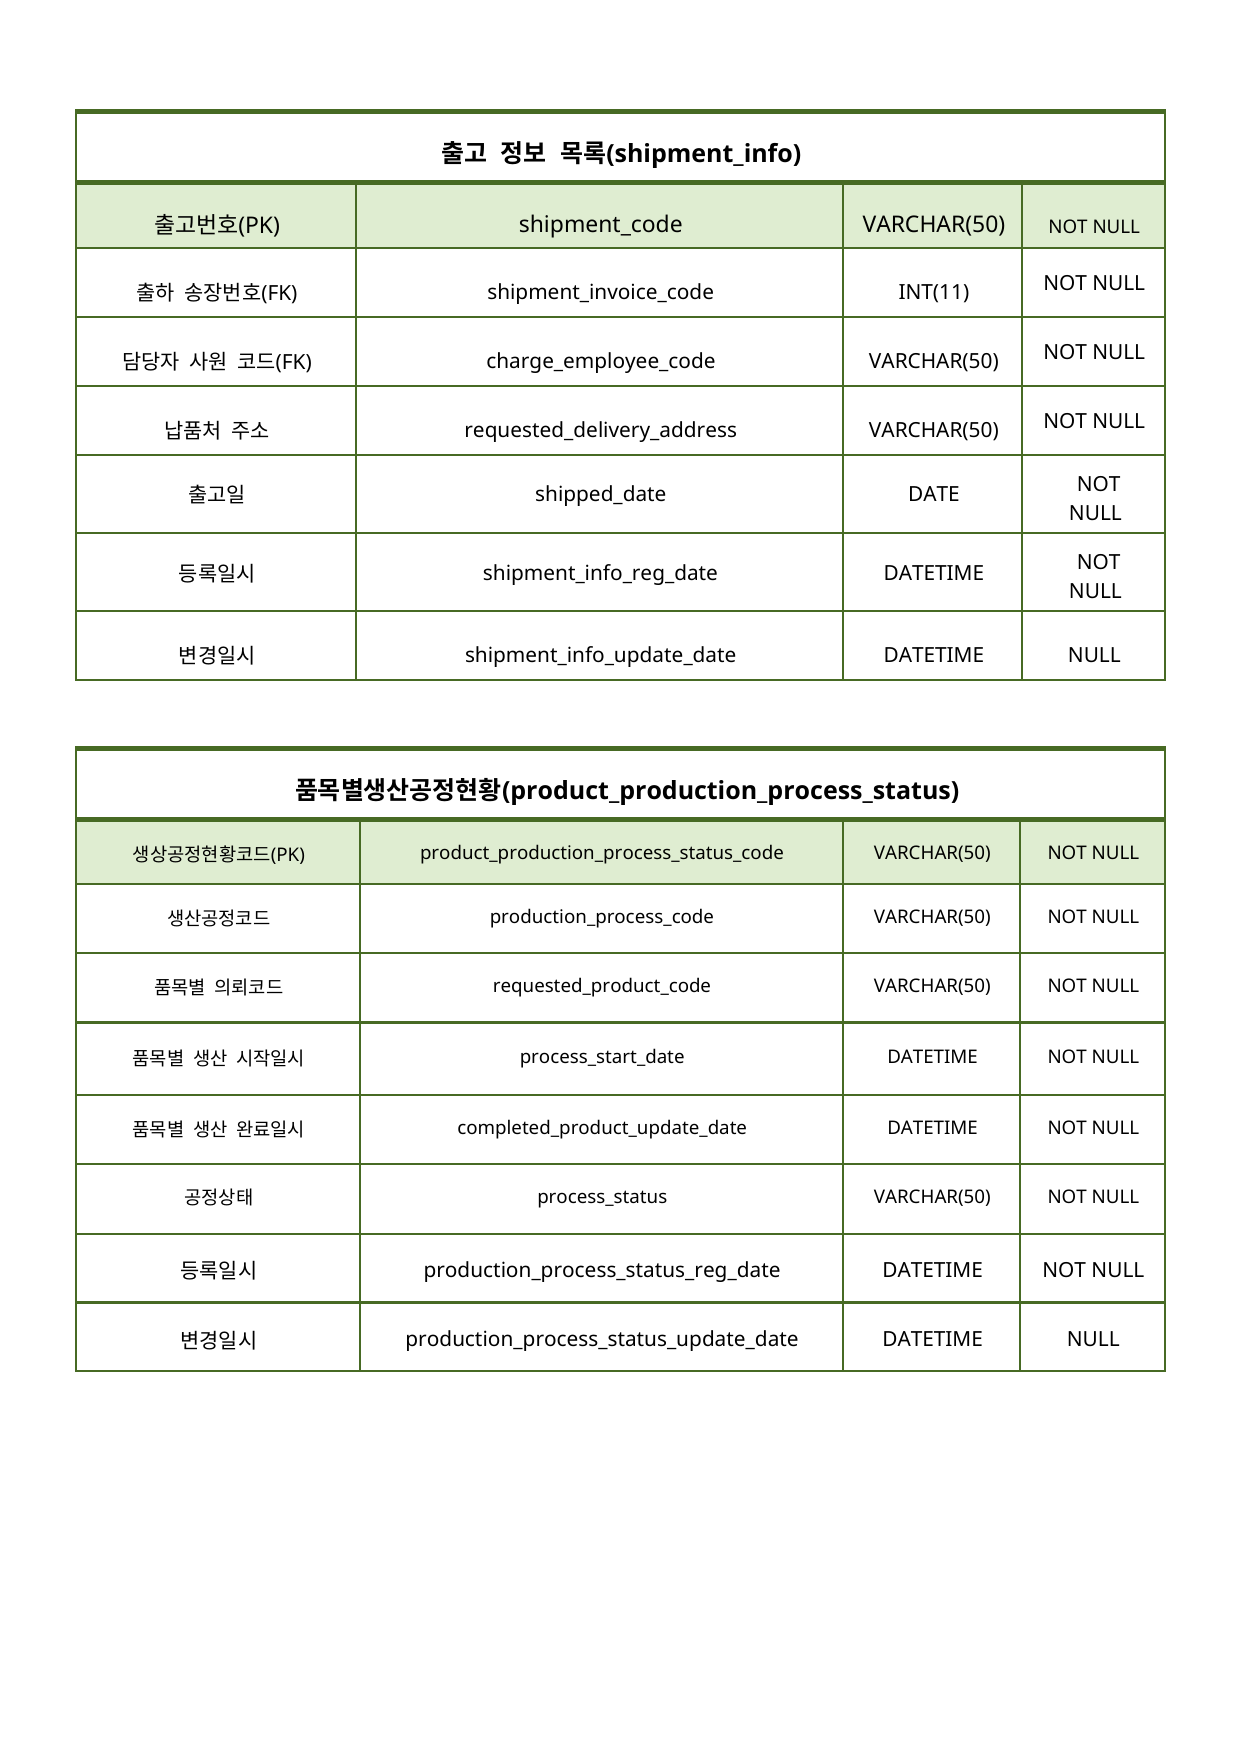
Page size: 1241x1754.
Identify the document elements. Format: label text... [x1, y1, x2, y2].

table_cell VARCHAR(50) [844, 822, 1019, 883]
table_header DATETIME [844, 1024, 1019, 1094]
table_cell VARCHAR(50) [844, 954, 1019, 1021]
table_cell DATETIME [844, 1304, 1019, 1370]
table_cell VARCHAR(50) [844, 1165, 1019, 1232]
table_header 출고 정보 목록(shipment_info) [77, 114, 1164, 180]
table_cell shipped_date [357, 456, 842, 532]
table_cell NOT NULL [1023, 456, 1164, 532]
table_cell requested_product_code [361, 954, 842, 1021]
table_header 품목별생산공정현황(product_production_process_status) [77, 751, 1164, 817]
table_cell NOT NULL [1023, 318, 1164, 384]
table_cell VARCHAR(50) [844, 185, 1021, 247]
table_cell shipment_info_reg_date [357, 534, 842, 610]
table_cell 출고번호(PK) [77, 185, 355, 247]
table_cell requested_delivery_address [357, 387, 842, 453]
table_cell shipment_code [357, 185, 842, 247]
table_cell process_status [361, 1165, 842, 1232]
table_cell 생상공정현황코드(PK) [77, 822, 359, 883]
table_cell production_process_code [361, 885, 842, 952]
table_cell charge_employee_code [357, 318, 842, 384]
table_cell NOT NULL [1021, 1235, 1164, 1301]
table_cell DATETIME [844, 534, 1021, 610]
table_cell DATE [844, 456, 1021, 532]
table_cell NOT NULL [1021, 822, 1164, 883]
table_cell NOT NULL [1023, 534, 1164, 610]
table_cell production_process_status_update_date [361, 1304, 842, 1370]
table_cell NOT NULL [1021, 954, 1164, 1021]
table_cell 담당자 사원 코드(FK) [77, 318, 355, 384]
table_header NOT NULL [1021, 1024, 1164, 1094]
table_cell 변경일시 [77, 612, 355, 679]
table_cell DATETIME [844, 1235, 1019, 1301]
table_cell VARCHAR(50) [844, 318, 1021, 384]
table_cell NOT NULL [1023, 249, 1164, 316]
table_cell 품목별 의뢰코드 [77, 954, 359, 1021]
table_cell NOT NULL [1023, 185, 1164, 247]
table_cell 공정상태 [77, 1165, 359, 1232]
table_cell shipment_invoice_code [357, 249, 842, 316]
table_cell DATETIME [844, 612, 1021, 679]
table_cell VARCHAR(50) [844, 885, 1019, 952]
table_cell NULL [1023, 612, 1164, 679]
table_cell 생산공정코드 [77, 885, 359, 952]
table_cell product_production_process_status_code [361, 822, 842, 883]
table_cell NULL [1021, 1304, 1164, 1370]
table_cell shipment_info_update_date [357, 612, 842, 679]
table_cell VARCHAR(50) [844, 387, 1021, 453]
table_cell 등록일시 [77, 1235, 359, 1301]
table_cell NOT NULL [1023, 387, 1164, 453]
table_cell NOT NULL [1021, 1165, 1164, 1232]
table_cell NOT NULL [1021, 1096, 1164, 1163]
table_cell completed_product_update_date [361, 1096, 842, 1163]
table_cell 변경일시 [77, 1304, 359, 1370]
table_cell INT(11) [844, 249, 1021, 316]
table_cell 출고일 [77, 456, 355, 532]
table_cell NOT NULL [1021, 885, 1164, 952]
table_cell 등록일시 [77, 534, 355, 610]
table_cell 납품처 주소 [77, 387, 355, 453]
table_cell DATETIME [844, 1096, 1019, 1163]
table_cell 품목별 생산 완료일시 [77, 1096, 359, 1163]
table_cell production_process_status_reg_date [361, 1235, 842, 1301]
table_header 품목별 생산 시작일시 [77, 1024, 359, 1094]
table_header process_start_date [361, 1024, 842, 1094]
table_cell 출하 송장번호(FK) [77, 249, 355, 316]
